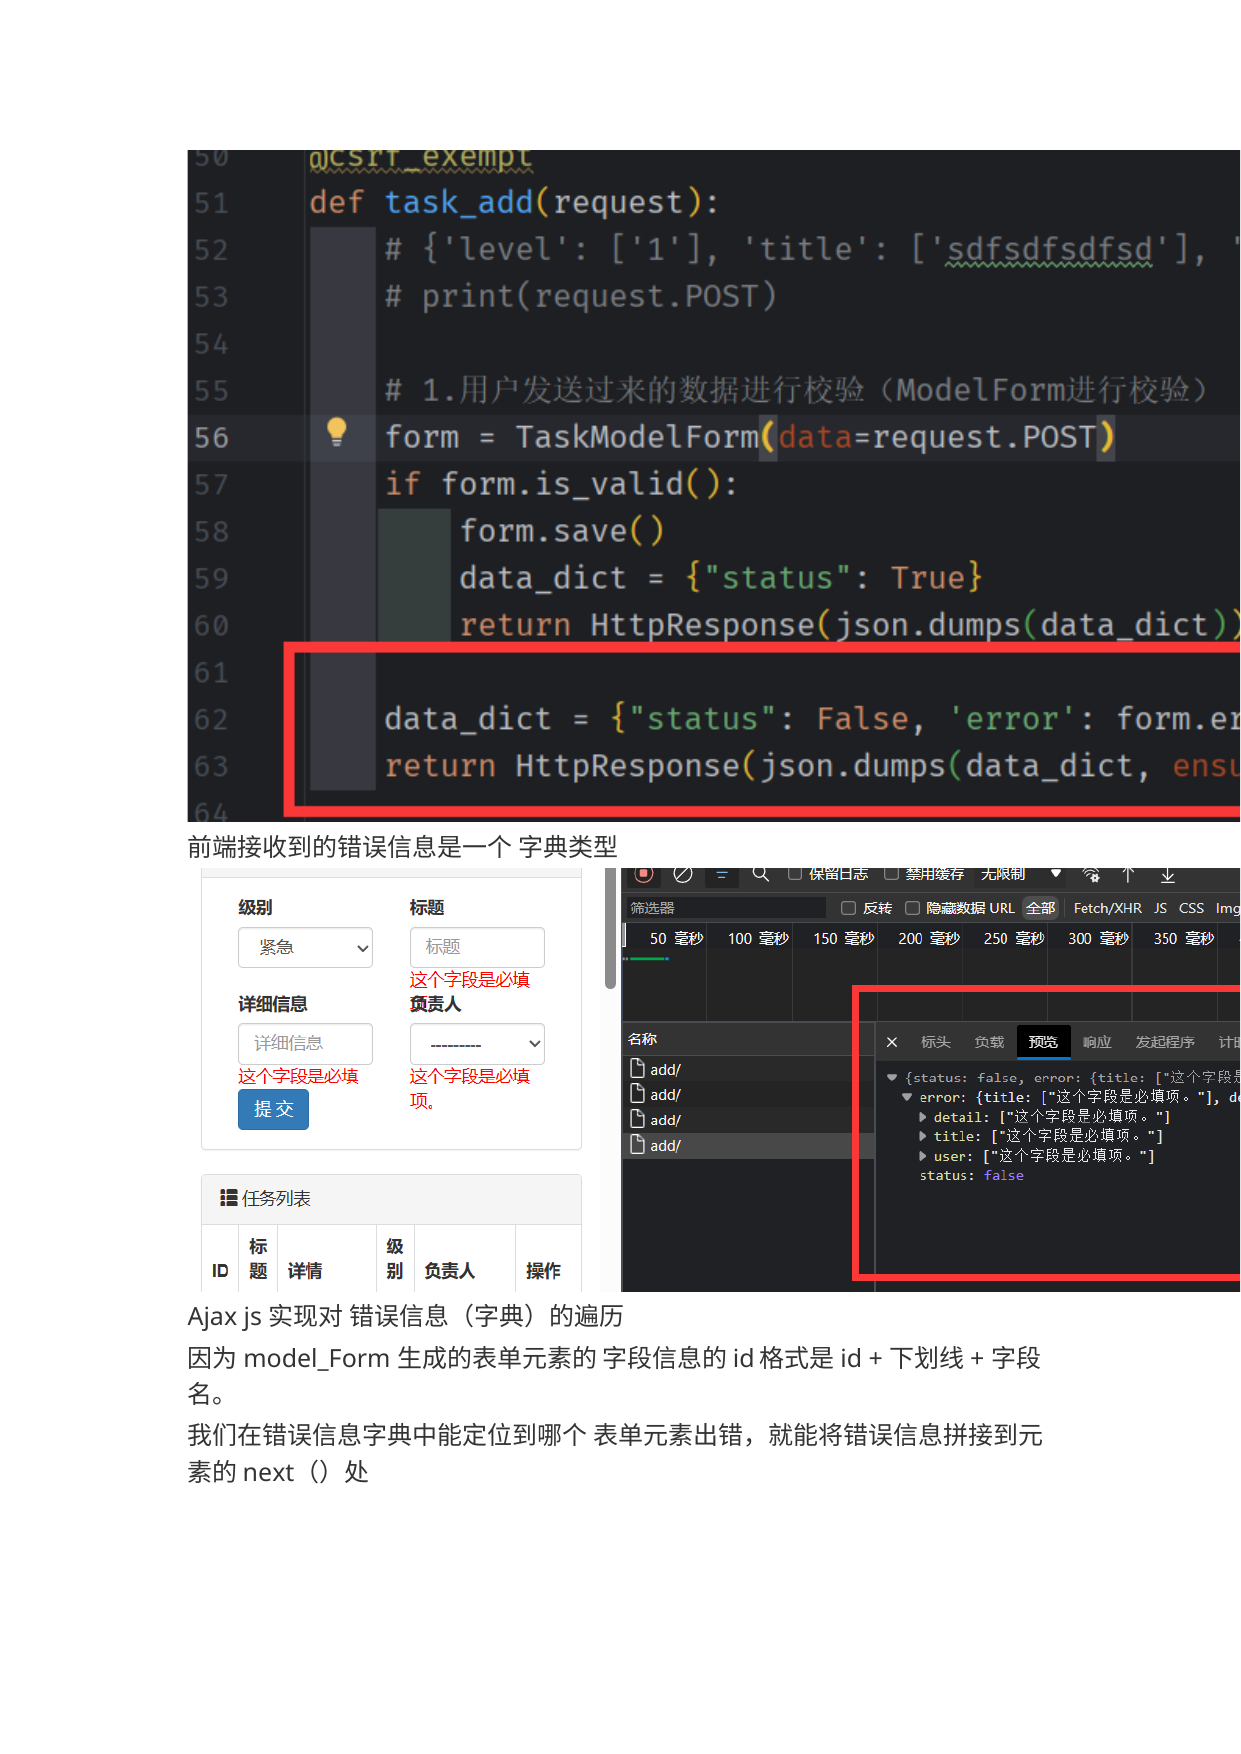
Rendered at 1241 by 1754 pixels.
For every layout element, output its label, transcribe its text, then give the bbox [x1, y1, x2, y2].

text 因为 model_Form 生成的表单元素的 字段信息的id格式是 id + 下划线 + 字段名。 [187, 1338, 1053, 1411]
text 前端接收到的错误信息是一个 字典类型 [187, 827, 1053, 863]
picture [187, 868, 1241, 1292]
text 我们在错误信息字典中能定位到哪个 表单元素出错，就能将错误信息拼接到元素的next（）处 [187, 1416, 1053, 1488]
picture [187, 150, 1241, 822]
text Ajax js 实现对 错误信息（字典）的遍历 [187, 1297, 1053, 1333]
